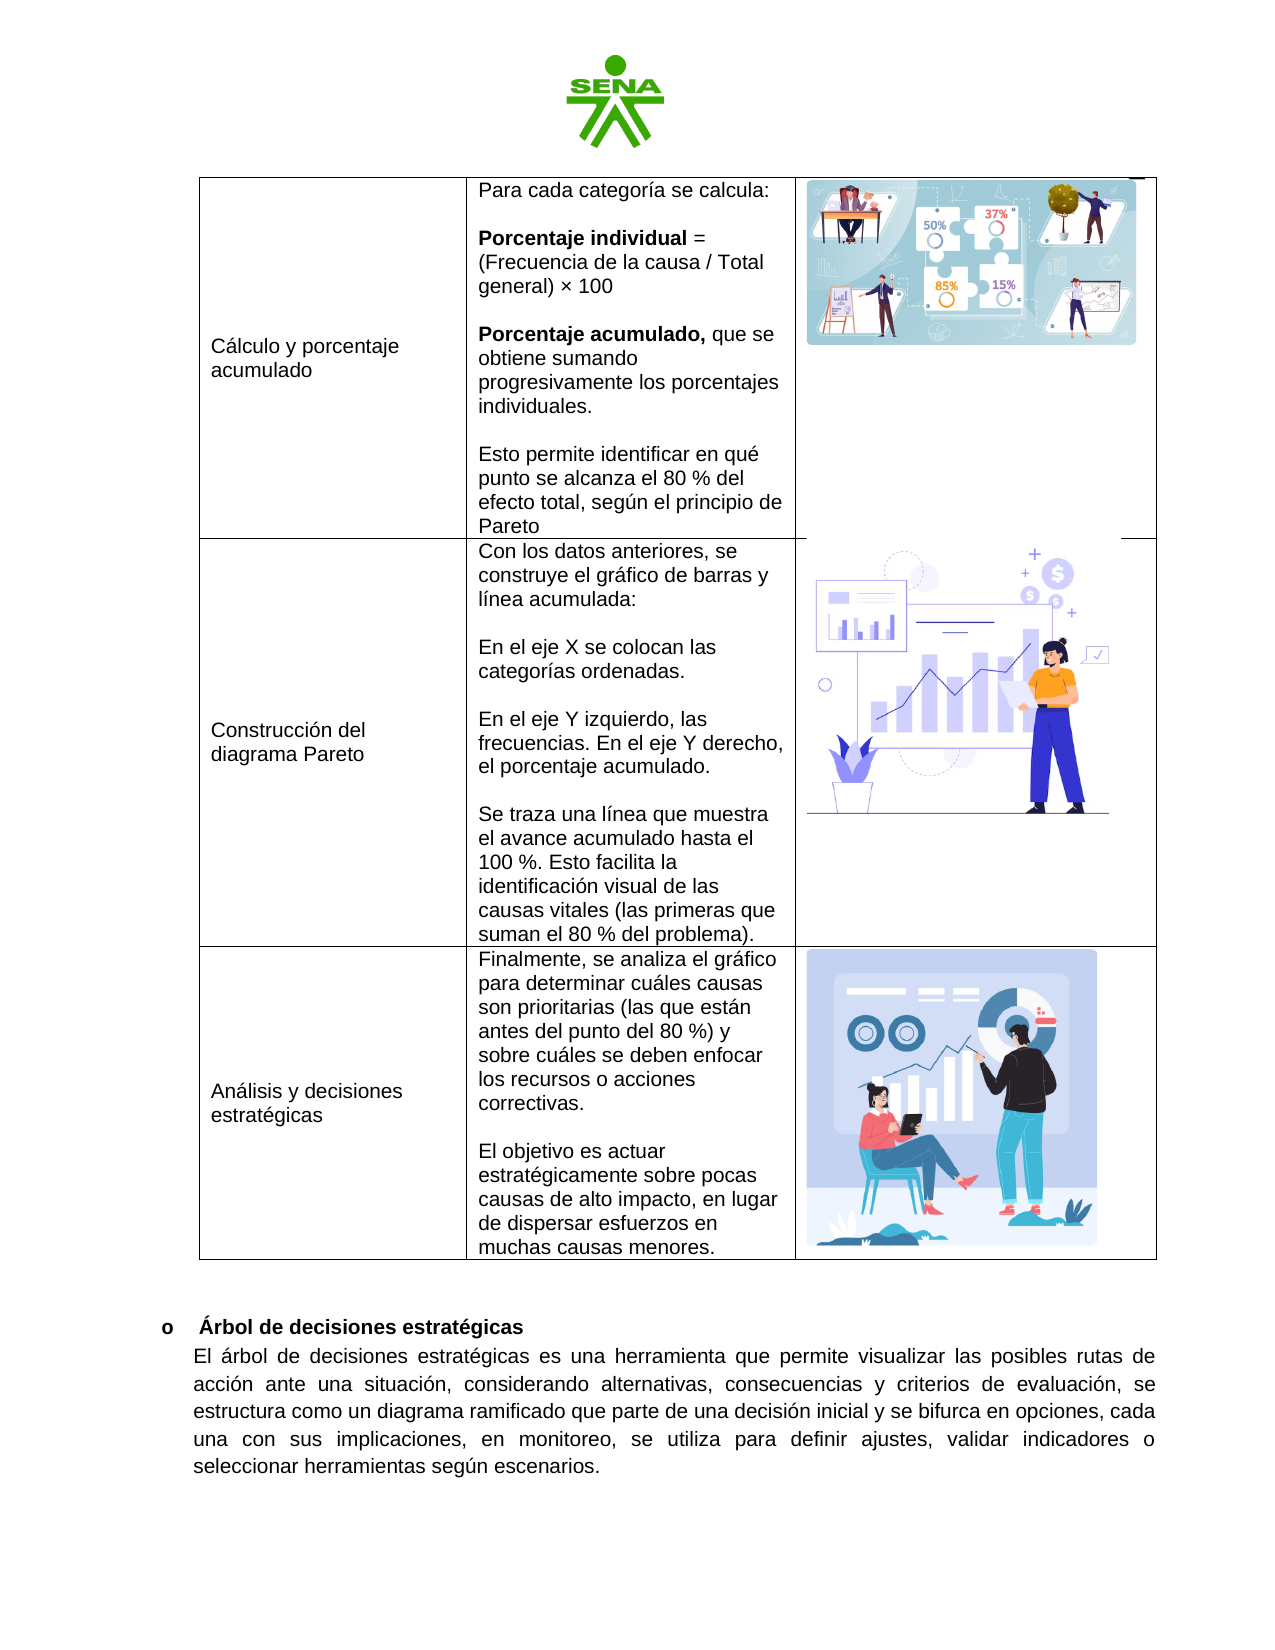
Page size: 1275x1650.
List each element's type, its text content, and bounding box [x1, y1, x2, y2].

table_cell [796, 178, 1156, 538]
picture [806, 178, 1145, 348]
picture [806, 538, 1122, 819]
table_cell Cálculo y porcentaje acumulado [200, 178, 466, 538]
table_cell Finalmente, se analiza el gráfico para determinar cuáles causas son prioritarias (las que están antes del punto del 80 %) y sobre cuáles se deben enfocar los recursos o acciones correctivas. El objetivo es actuar estratégicamente sobre pocas causas de alto impacto, en lugar de dispersar esfuerzos en muchas causas menores. [467, 947, 795, 1258]
table_cell Con los datos anteriores, se construye el gráfico de barras y línea acumulada: En el eje X se colocan las categorías ordenadas. En el eje Y izquierdo, las frecuencias. En el eje Y derecho, el porcentaje acumulado. Se traza una línea que muestra el avance acumulado hasta el 100 %. Esto facilita la identificación visual de las causas vitales (las primeras que suman el 80 % del problema). [467, 539, 795, 946]
table_cell [796, 539, 1156, 946]
table_cell [796, 947, 1156, 1258]
table_cell Construcción del diagrama Pareto [200, 539, 466, 946]
list Árbol de decisiones estratégicas [161, 1314, 1157, 1340]
text El árbol de decisiones estratégicas es una herramienta que permite visualizar las posibles rutas de acción ante una situación, considerando alternativas, consecuencias y criterios de evaluación, se estructura como un diagrama ramificado que parte de una decisión inicial y se bifurca en opciones, cada una con sus implicaciones, en monitoreo, se utiliza para definir ajustes, validar indicadores o seleccionar herramientas según escenarios. [193, 1344, 1157, 1478]
picture [806, 947, 1098, 1249]
table_cell Para cada categoría se calcula: Porcentaje individual = (Frecuencia de la causa / Total general) × 100 Porcentaje acumulado, que se obtiene sumando progresivamente los porcentajes individuales. Esto permite identificar en qué punto se alcanza el 80 % del efecto total, según el principio de Pareto [467, 178, 795, 538]
picture [566, 55, 664, 148]
table_cell Análisis y decisiones estratégicas [200, 947, 466, 1258]
